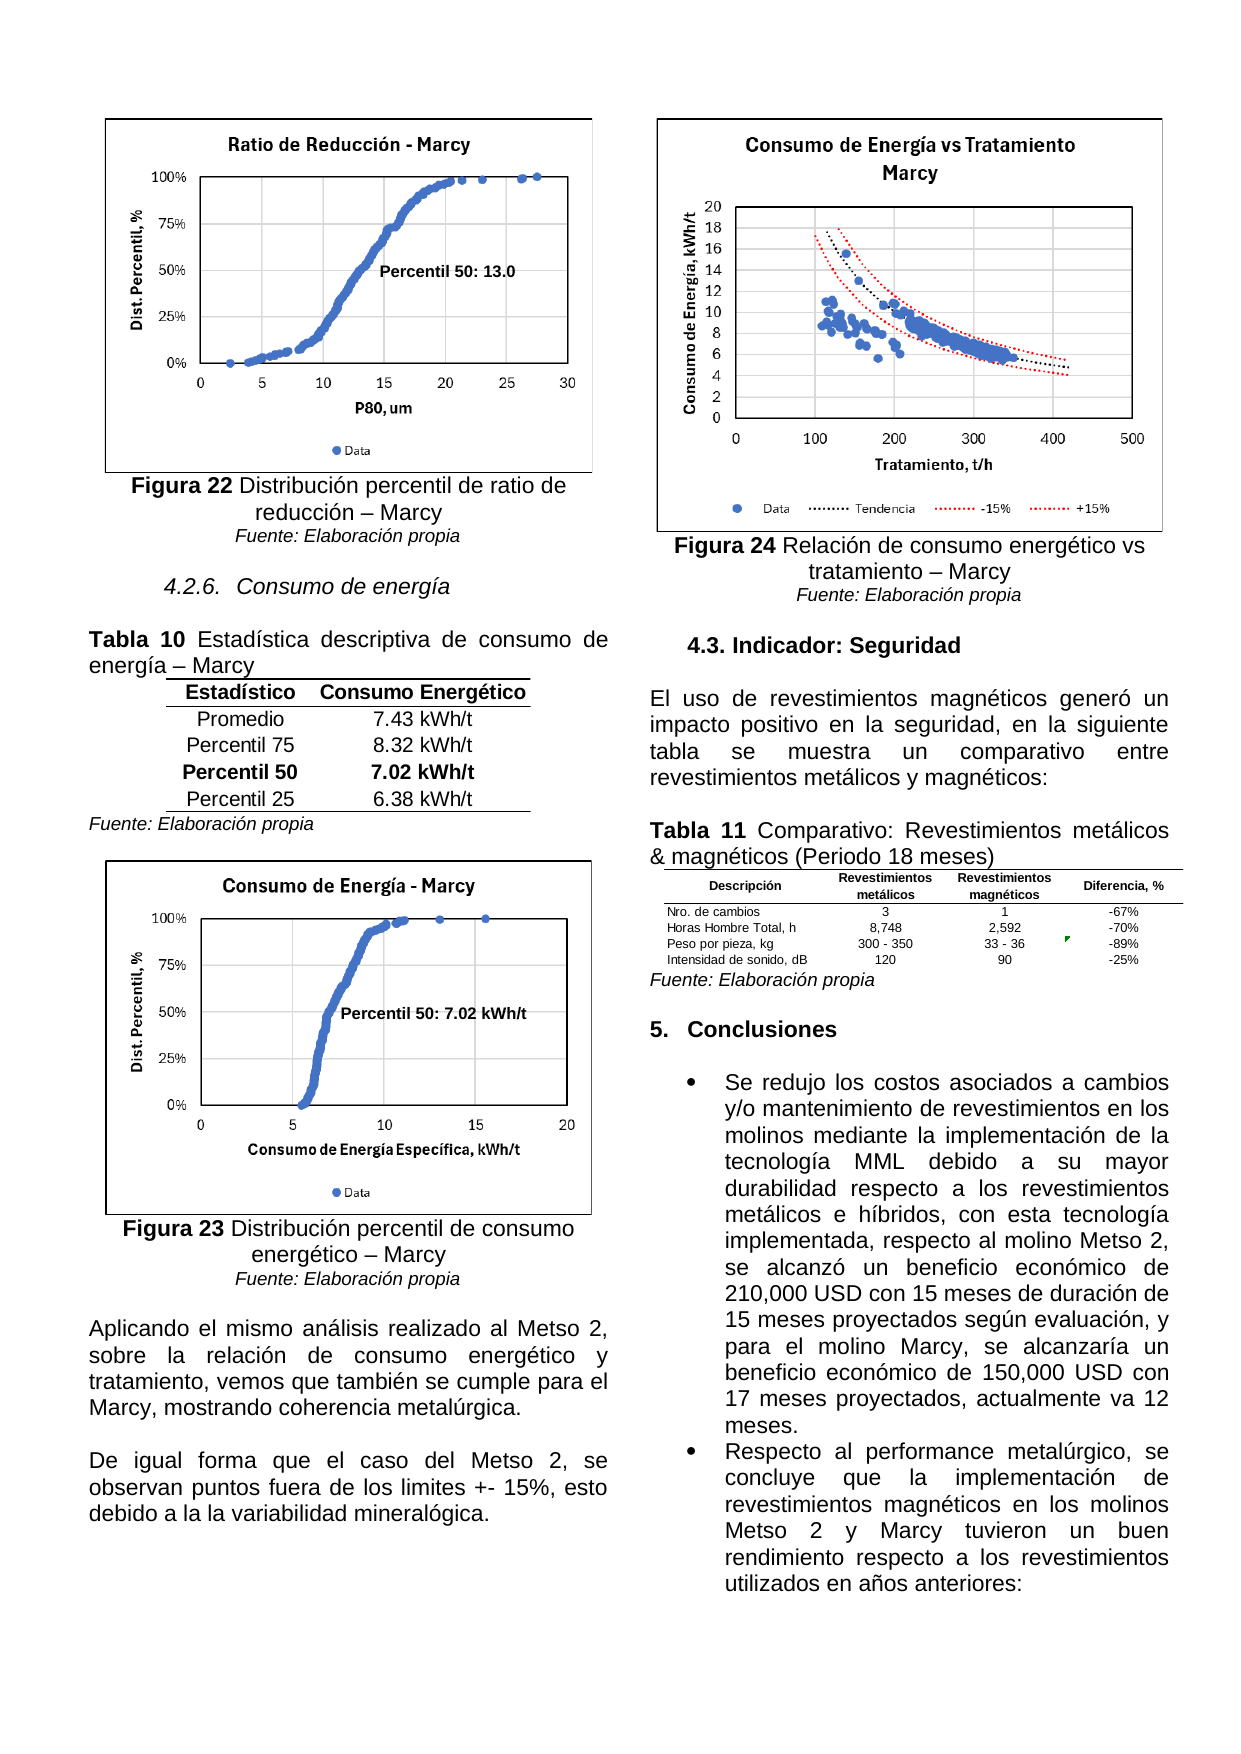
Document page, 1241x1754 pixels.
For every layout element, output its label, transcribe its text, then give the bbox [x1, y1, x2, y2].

text Figura 23 Distribución percentil de consumo energético – Marcy [89, 1215, 608, 1267]
text Fuente: Elaboración propia [649, 968, 1169, 990]
text Tabla 11 Comparativo: Revestimientos metálicos & magnéticos (Periodo 18 meses) [649, 817, 1169, 869]
text Tabla 10 Estadística descriptiva de consumo de energía – Marcy [89, 626, 608, 678]
text Fuente: Elaboración propia [89, 525, 608, 547]
text De igual forma que el caso del Metso 2, se observan puntos fuera de los limites +- 15%, esto debido a la la variabilidad mineralógica. [89, 1447, 608, 1526]
text Fuente: Elaboración propia [89, 812, 608, 834]
text Aplicando el mismo análisis realizado al Metso 2, sobre la relación de consumo energético y tratamiento, vemos que también se cumple para el Marcy, mostrando coherencia metalúrgica. [89, 1315, 608, 1421]
text El uso de revestimientos magnéticos generó un impacto positivo en la seguridad, en la siguiente tabla se muestra un comparativo entre revestimientos metálicos y magnéticos: [649, 685, 1169, 790]
list Se redujo los costos asociados a cambios y/o mantenimiento de revestimientos en los molinos mediante la implementación de la tecnología MML debido a su mayor durabilidad respecto a los revestimientos metálicos e híbridos, con esta tecnología implementada, respecto al molino Metso 2, se alcanzó un beneficio económico de 210,000 USD con 15 meses de duración de 15 meses proyectados según evaluación, y para el molino Marcy, se alcanzaría un beneficio económico de 150,000 USD con 17 meses proyectados, actualmente va 12 meses. [687, 1069, 1169, 1438]
text Fuente: Elaboración propia [649, 584, 1169, 606]
list Respecto al performance metalúrgico, se concluye que la implementación de revestimientos magnéticos en los molinos Metso 2 y Marcy tuvieron un buen rendimiento respecto a los revestimientos utilizados en años anteriores: [687, 1438, 1169, 1596]
list Consumo de energía [164, 573, 608, 599]
text Figura 24 Relación de consumo energético vs tratamiento – Marcy [649, 532, 1169, 584]
picture [104, 118, 593, 473]
list Indicador: Seguridad [687, 632, 1169, 658]
text Fuente: Elaboración propia [89, 1267, 608, 1289]
list Conclusiones [649, 1016, 1169, 1043]
text Figura 22 Distribución percentil de ratio de reducción – Marcy [89, 472, 608, 525]
picture [105, 860, 592, 1215]
picture [656, 118, 1163, 532]
